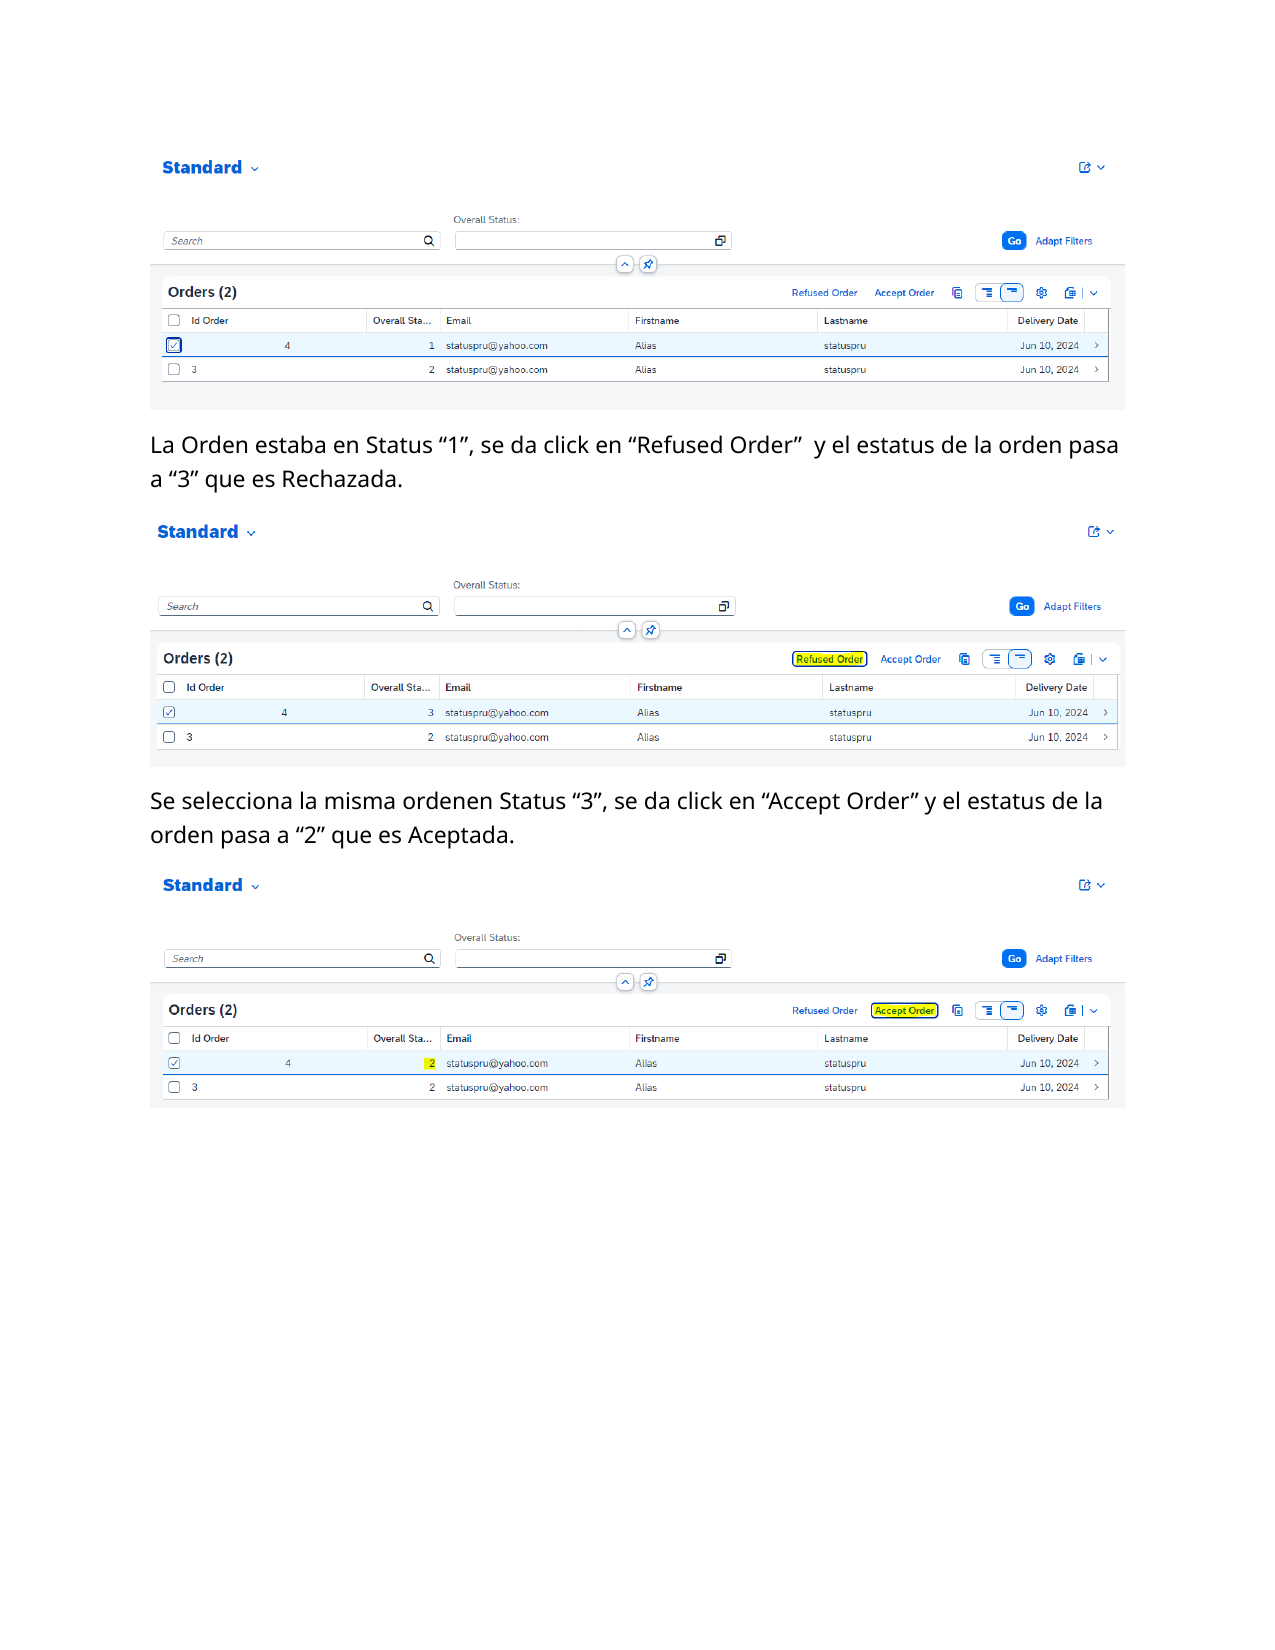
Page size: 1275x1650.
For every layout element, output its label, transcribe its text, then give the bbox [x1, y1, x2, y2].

text Se selecciona la misma ordenen Status “3”, se da click en “Accept Order” y el estatus de la orden pasa a “2” que es Aceptada. [150, 785, 1125, 850]
text La Orden estaba en Status “1”, se da click en “Refused Order” y el estatus de la orden pasa a “3” que es Rechazada. [150, 429, 1125, 494]
picture [150, 513, 1125, 767]
picture [150, 150, 1125, 410]
picture [150, 869, 1125, 1108]
